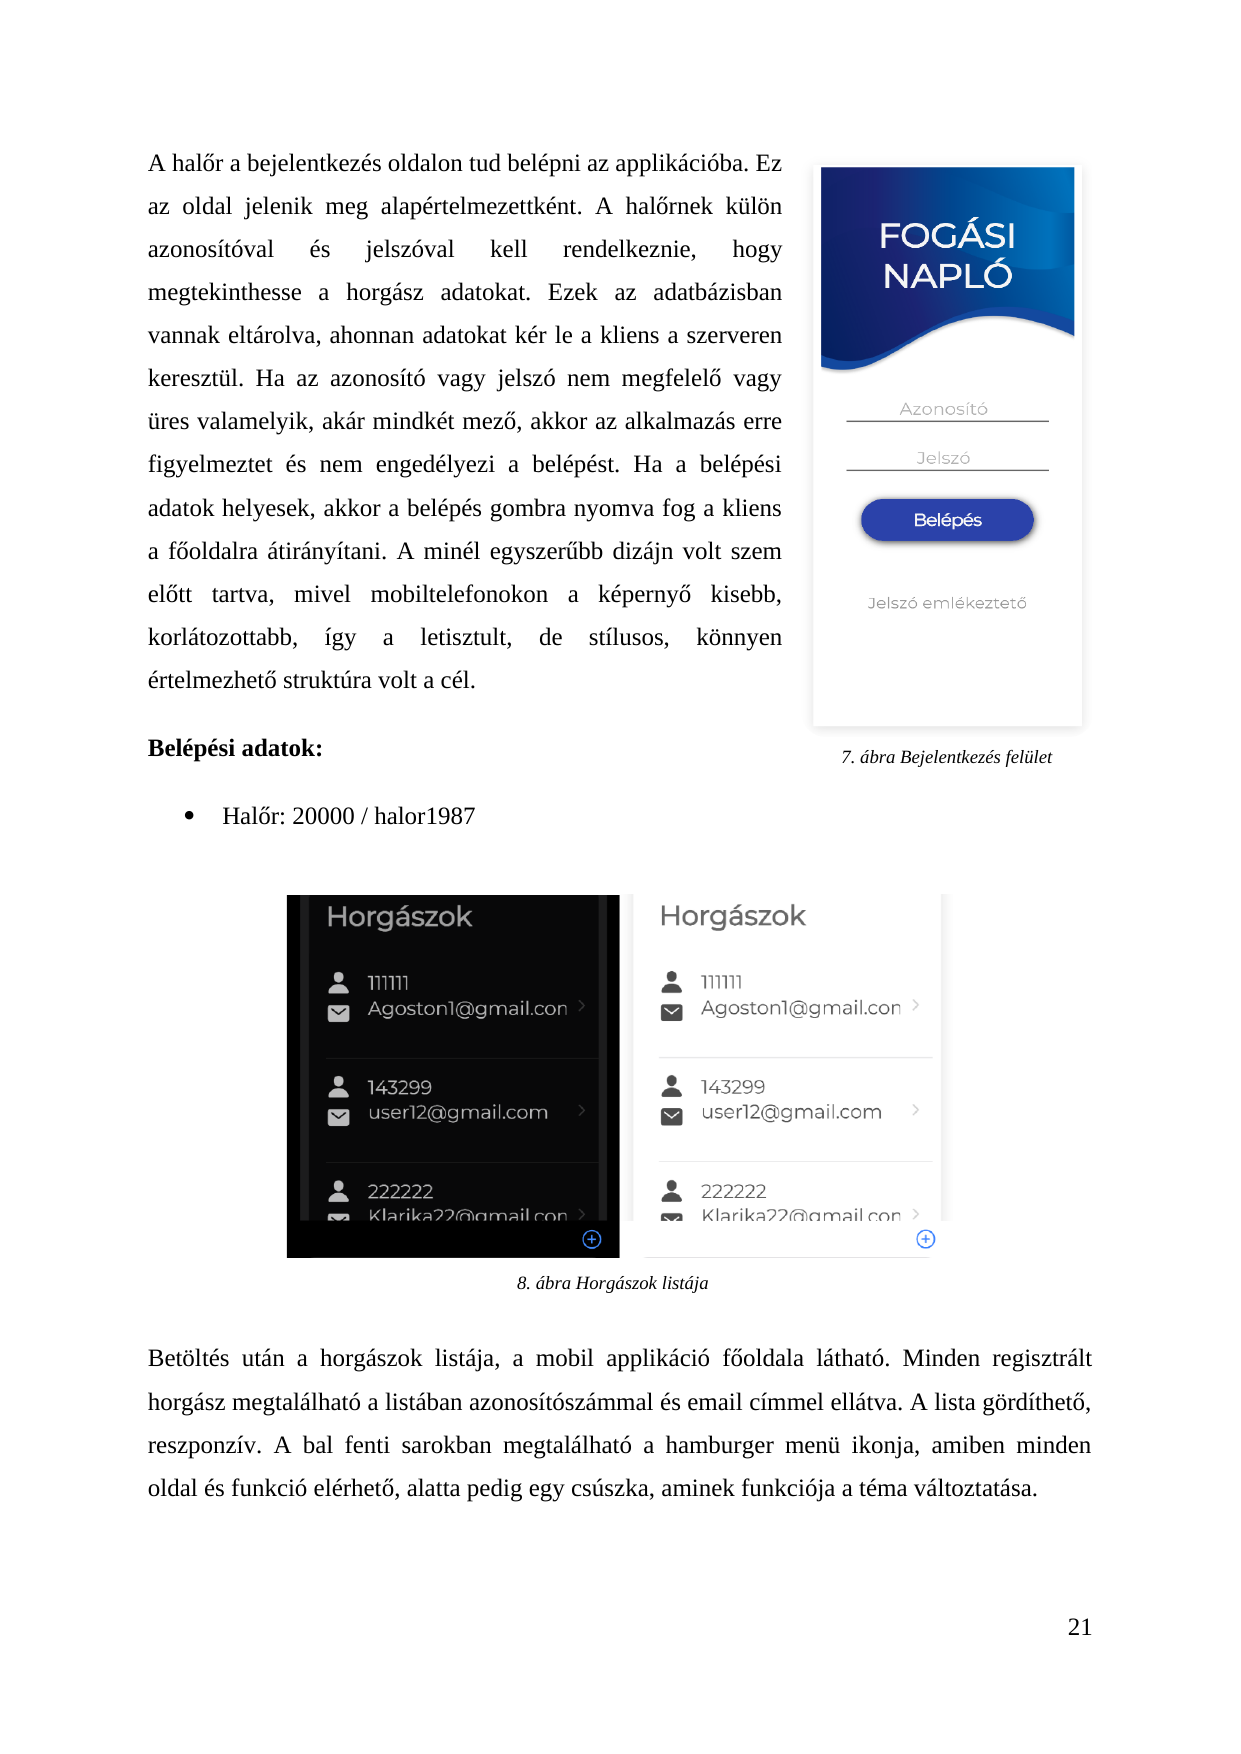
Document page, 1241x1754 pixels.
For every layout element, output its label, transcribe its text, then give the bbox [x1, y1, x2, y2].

text 8. ábra Horgászok listája [148, 1272, 1093, 1293]
text Betöltés után a horgászok listája, a mobil applikáció főoldala látható. Minden regisztrált horgász megtalálható a listában azonosítószámmal és email címmel ellátva. A lista gördíthető, reszponzív. A bal fenti sarokban megtalálható a hamburger menü ikonja, amiben minden oldal és funkció elérhető, alatta pedig egy csúszka, aminek funkciója a téma változtatása. [148, 1343, 1093, 1502]
list Halőr: 20000 / halor1987 [185, 801, 1093, 830]
text A halőr a bejelentkezés oldalon tud belépni az applikációba. Ez az oldal jelenik meg alapértelmezettként. A halőrnek külön azonosítóval és jelszóval kell rendelkeznie, hogy megtekinthesse a horgász adatokat. Ezek az adatbázisban vannak eltárolva, ahonnan adatokat kér le a kliens a szerveren keresztül. Ha az azonosító vagy jelszó nem megfelelő vagy üres valamelyik, akár mindkét mező, akkor az alkalmazás erre figyelmeztet és nem engedélyezi a belépést. Ha a belépési adatok helyesek, akkor a belépés gombra nyomva fog a kliens a főoldalra átirányítani. A minél egyszerűbb dizájn volt szem előtt tartva, mivel mobiltelefonokon a képernyő kisebb, korlátozottabb, így a letisztult, de stílusos, könnyen értelmezhető struktúra volt a cél. [148, 148, 801, 694]
picture [801, 148, 1093, 737]
text Belépési adatok: [148, 733, 1093, 762]
picture [286, 894, 954, 1258]
